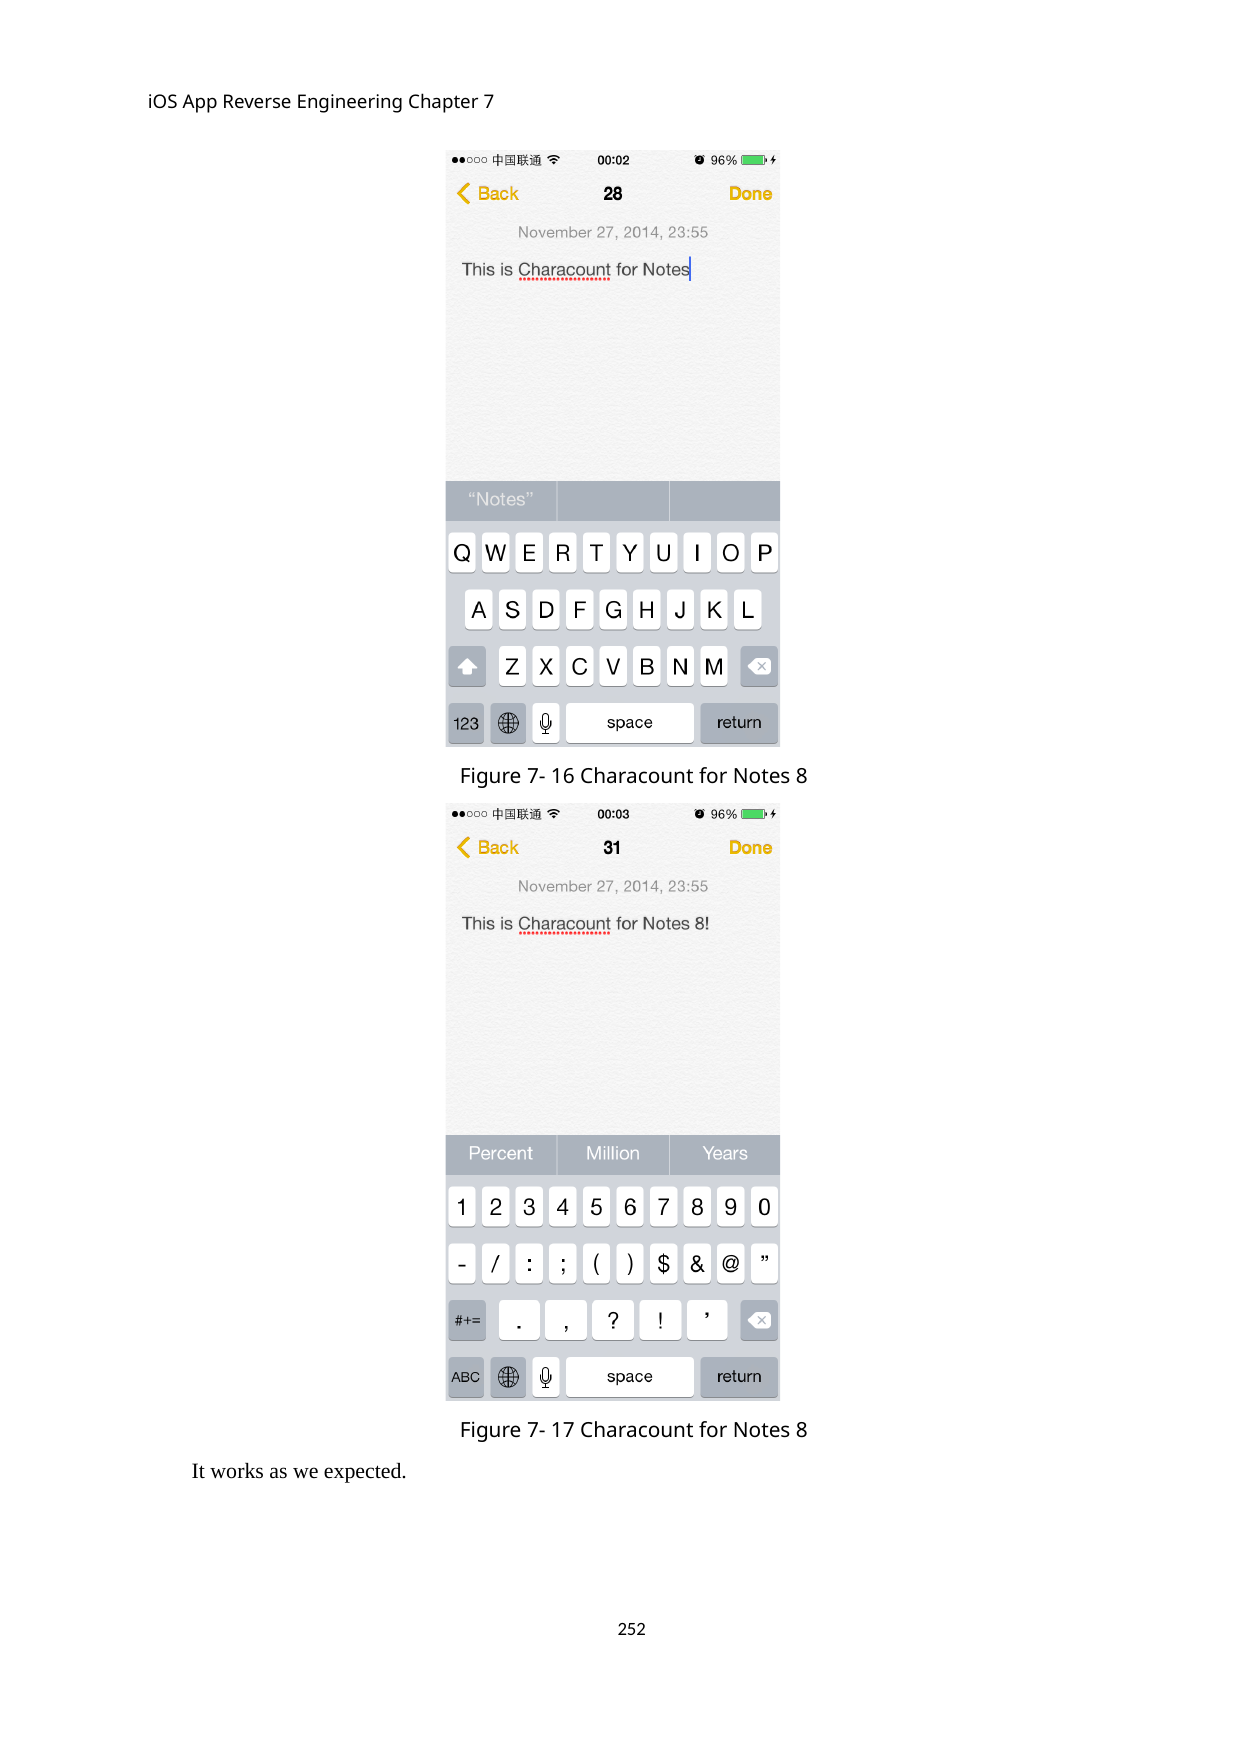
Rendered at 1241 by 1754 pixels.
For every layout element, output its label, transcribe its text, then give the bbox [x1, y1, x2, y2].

picture [445, 150, 781, 747]
picture [445, 803, 781, 1401]
text Figure 7- 17 Characount for Notes 8 [148, 1415, 1078, 1443]
text Figure 7- 16 Characount for Notes 8 [148, 761, 1078, 790]
text It works as we expected. [148, 1458, 1078, 1483]
